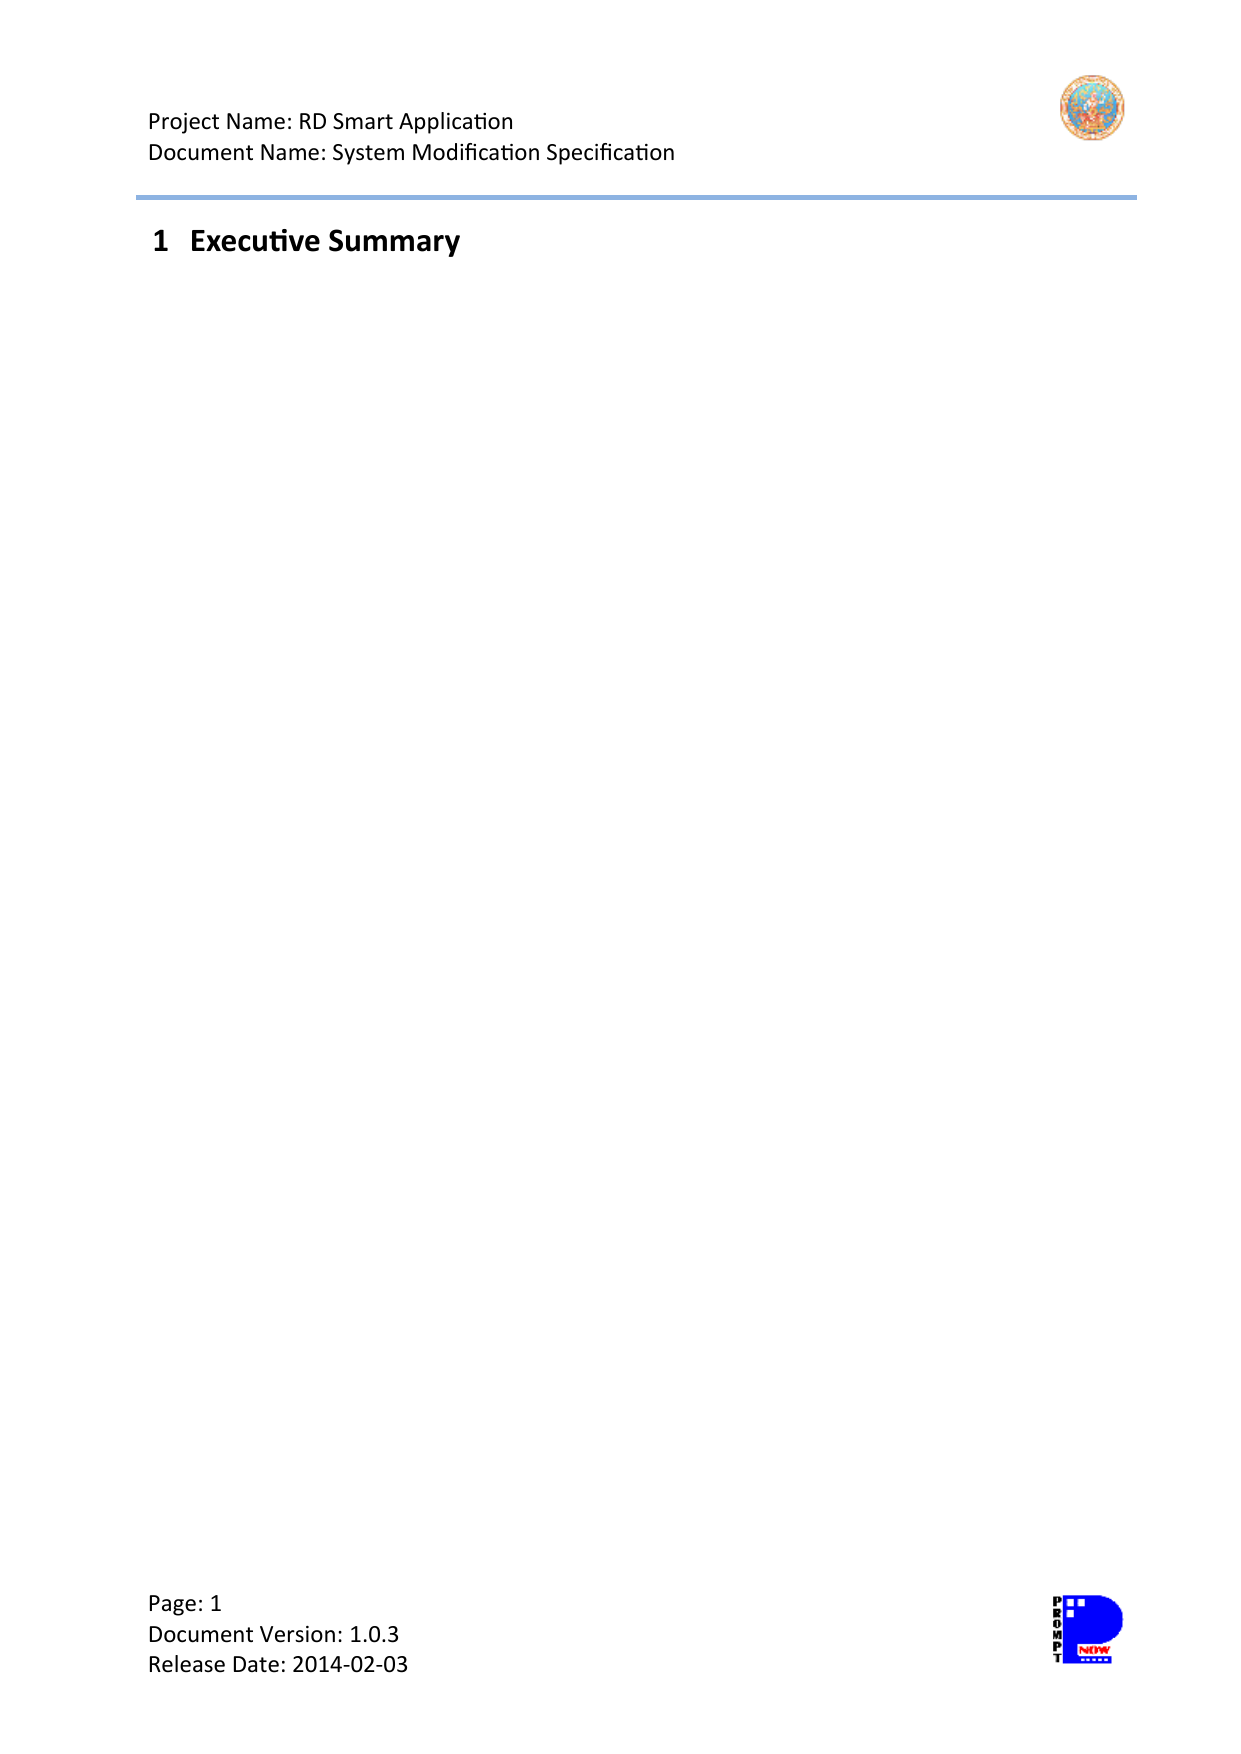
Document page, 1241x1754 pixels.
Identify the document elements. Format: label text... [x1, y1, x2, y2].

picture [1059, 75, 1126, 142]
subtitle Executive Summary [152, 219, 1092, 259]
picture [1052, 1593, 1125, 1666]
